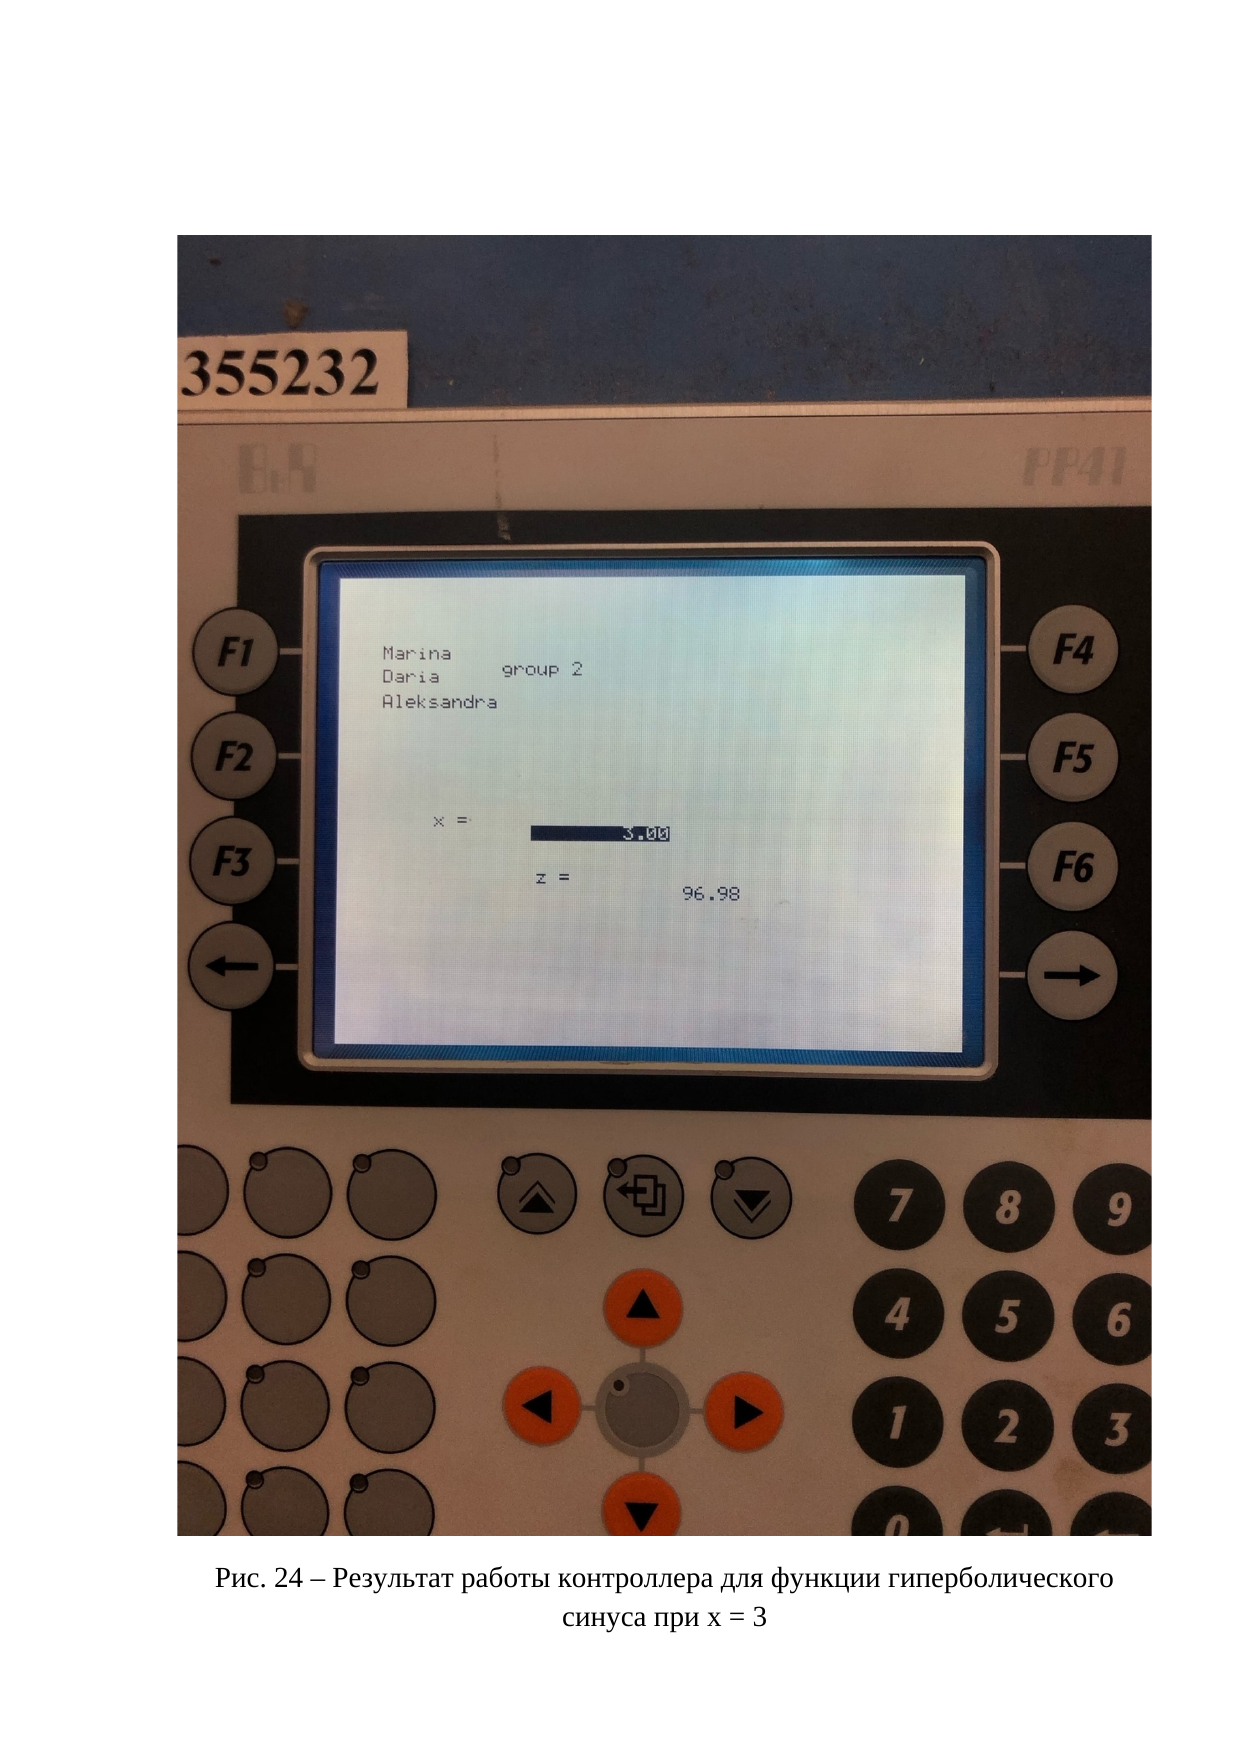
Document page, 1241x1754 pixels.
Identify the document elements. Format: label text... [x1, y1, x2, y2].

picture [177, 235, 1152, 1536]
text Рис. 24 – Результат работы контроллера для функции гиперболического синуса при x = 3 [177, 1560, 1152, 1632]
